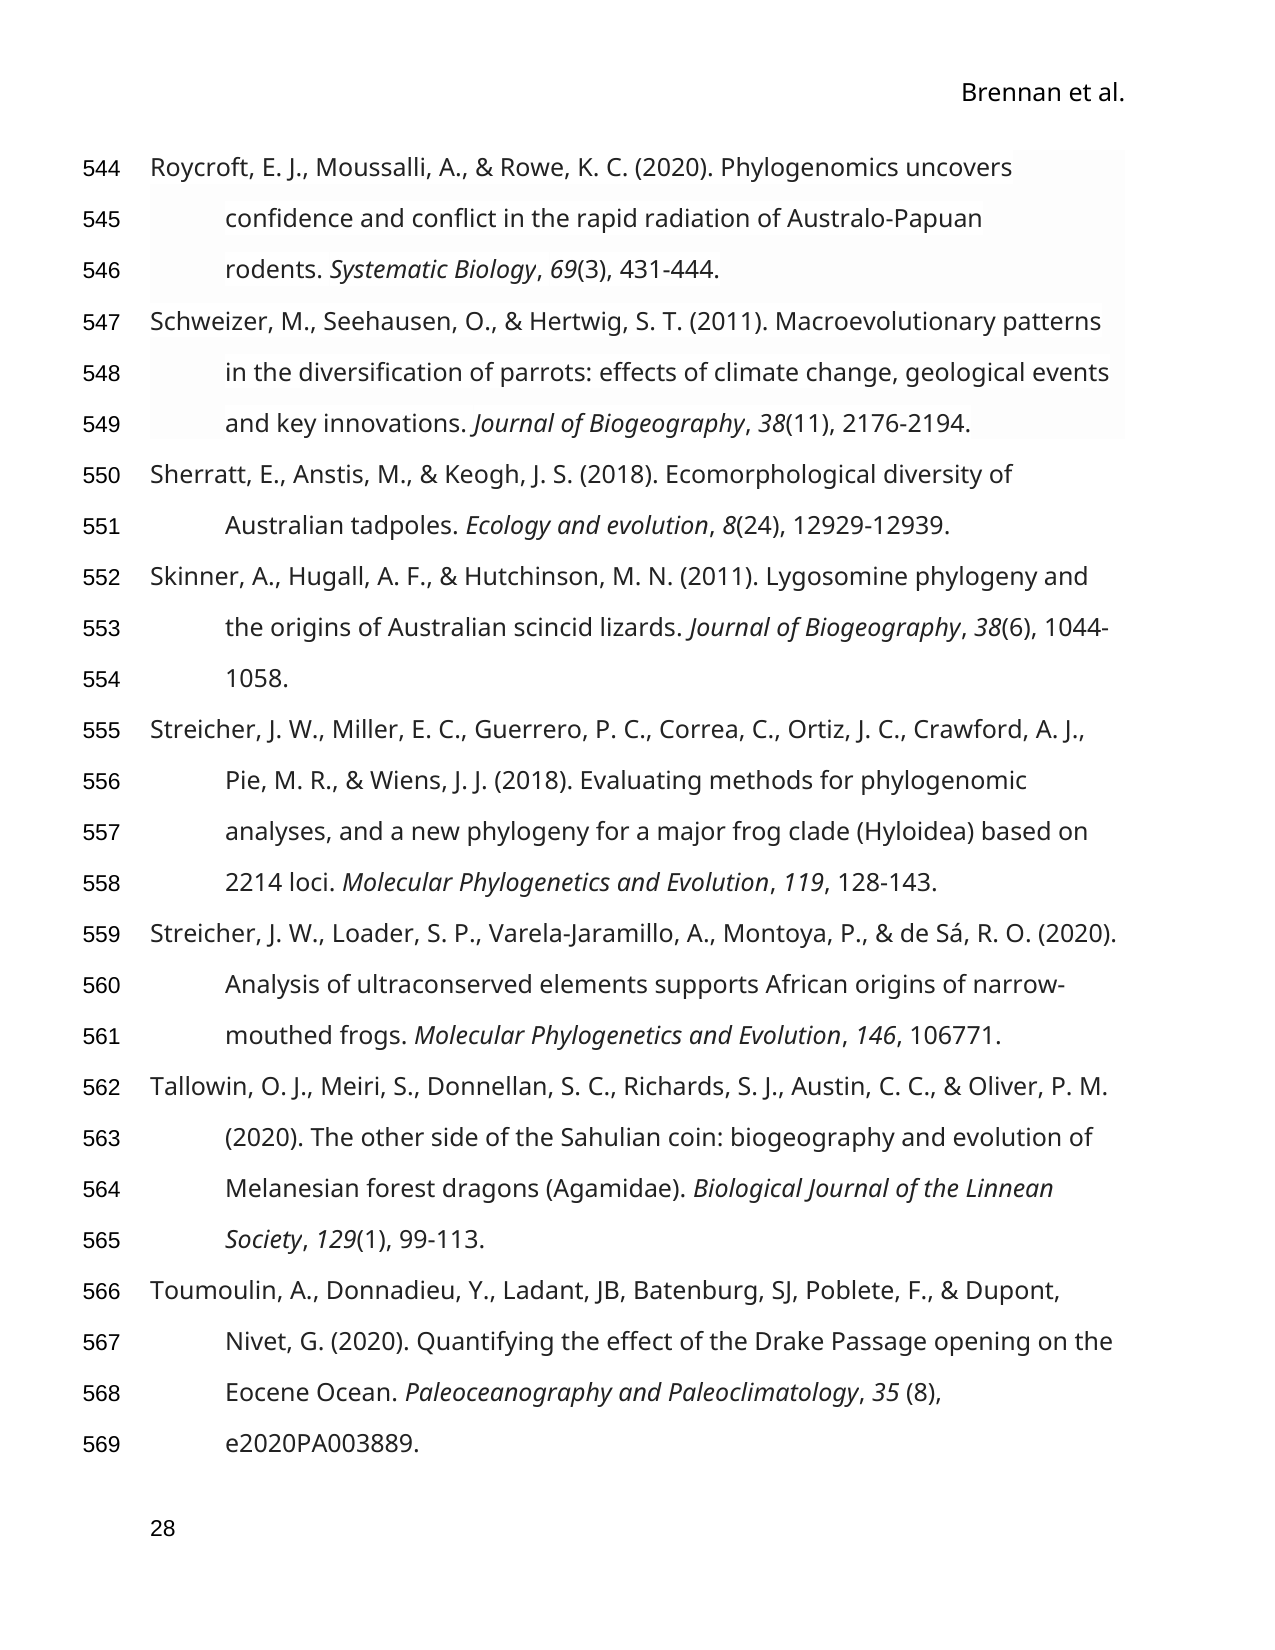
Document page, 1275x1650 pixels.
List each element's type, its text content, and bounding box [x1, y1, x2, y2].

text Skinner, A., Hugall, A. F., & Hutchinson, M. N. (2011). Lygosomine phylogeny and the origins of Australian scincid lizards. Journal of Biogeography, 38(6), 1044-1058. [150, 558, 1125, 694]
text Toumoulin, A., Donnadieu, Y., Ladant, JB, Batenburg, SJ, Poblete, F., & Dupont, Nivet, G. (2020). Quantifying the effect of the Drake Passage opening on the Eocene Ocean. Paleoceanography and Paleoclimatology, 35 (8), e2020PA003889. [150, 1273, 1125, 1460]
text Tallowin, O. J., Meiri, S., Donnellan, S. C., Richards, S. J., Austin, C. C., & Oliver, P. M. (2020). The other side of the Sahulian coin: biogeography and evolution of Melanesian forest dragons (Agamidae). Biological Journal of the Linnean Society, 129(1), 99-113. [150, 1069, 1125, 1256]
text Roycroft, E. J., Moussalli, A., & Rowe, K. C. (2020). Phylogenomics uncovers confidence and conflict in the rapid radiation of Australo-Papuan rodents. Systematic Biology, 69(3), 431-444. [150, 150, 1125, 286]
text Streicher, J. W., Miller, E. C., Guerrero, P. C., Correa, C., Ortiz, J. C., Crawford, A. J., Pie, M. R., & Wiens, J. J. (2018). Evaluating methods for phylogenomic analyses, and a new phylogeny for a major frog clade (Hyloidea) based on 2214 loci. Molecular Phylogenetics and Evolution, 119, 128-143. [150, 711, 1125, 899]
text Sherratt, E., Anstis, M., & Keogh, J. S. (2018). Ecomorphological diversity of Australian tadpoles. Ecology and evolution, 8(24), 12929-12939. [150, 456, 1125, 541]
text Streicher, J. W., Loader, S. P., Varela-Jaramillo, A., Montoya, P., & de Sá, R. O. (2020). Analysis of ultraconserved elements supports African origins of narrow-mouthed frogs. Molecular Phylogenetics and Evolution, 146, 106771. [150, 916, 1125, 1052]
text Schweizer, M., Seehausen, O., & Hertwig, S. T. (2011). Macroevolutionary patterns in the diversification of parrots: effects of climate change, geological events and key innovations. Journal of Biogeography, 38(11), 2176-2194. [150, 303, 1125, 439]
